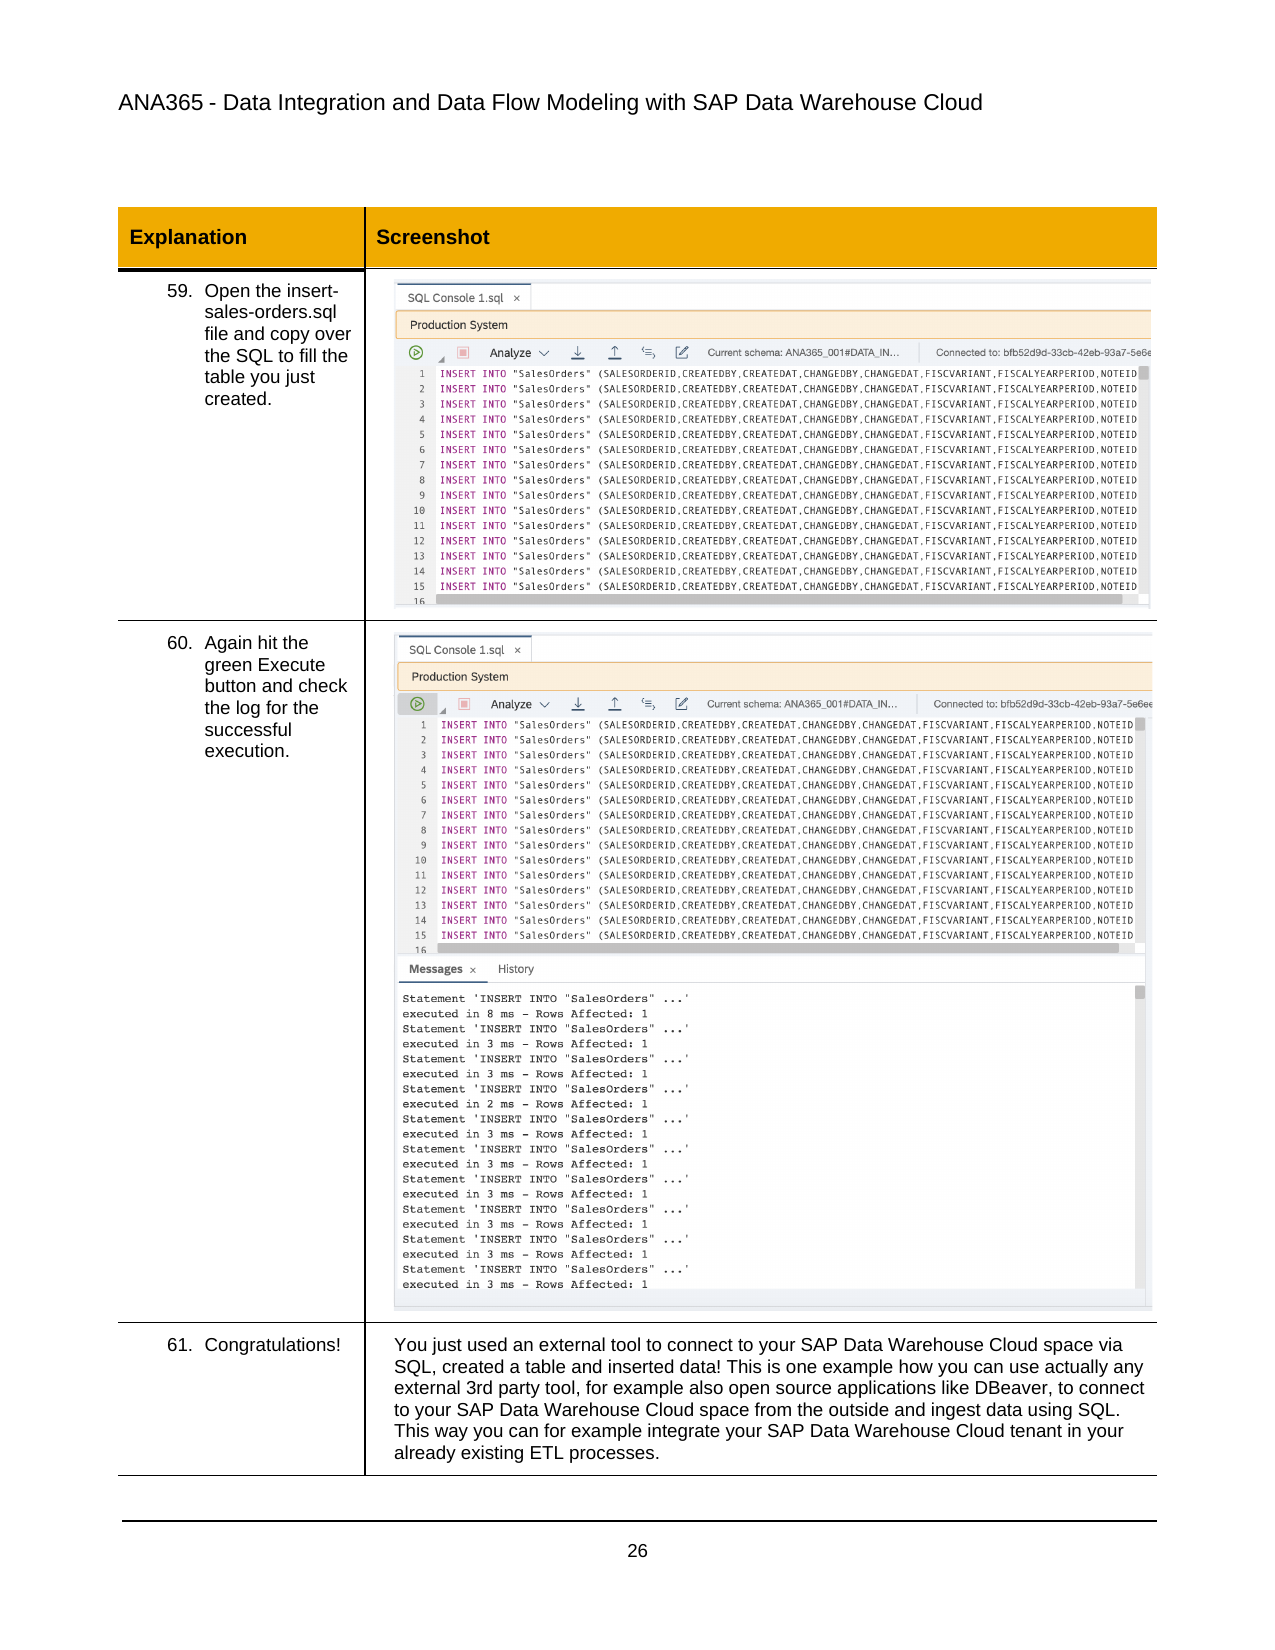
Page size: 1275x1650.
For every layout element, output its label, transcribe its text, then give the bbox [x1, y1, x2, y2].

table_cell Open the insert-sales-orders.sql file and copy over the SQL to fill the table you just created. [118, 272, 364, 620]
table_cell [366, 269, 1157, 620]
table_cell Again hit the green Execute button and check the log for the successful execution. [118, 621, 364, 1322]
picture [393, 279, 1151, 609]
table_cell [366, 621, 1157, 1322]
picture [393, 632, 1153, 1311]
table_header Screenshot [366, 207, 1157, 267]
table_cell You just used an external tool to connect to your SAP Data Warehouse Cloud space via SQL, created a table and inserted data! This is one example how you can use actually any external 3rd party tool, for example also open source applications like DBeaver, to connect to your SAP Data Warehouse Cloud space from the outside and ingest data using SQL. This way you can for example integrate your SAP Data Warehouse Cloud tenant in your already existing ETL processes. [366, 1323, 1157, 1475]
table_header Explanation [118, 207, 364, 267]
table_cell Congratulations! [118, 1323, 364, 1475]
